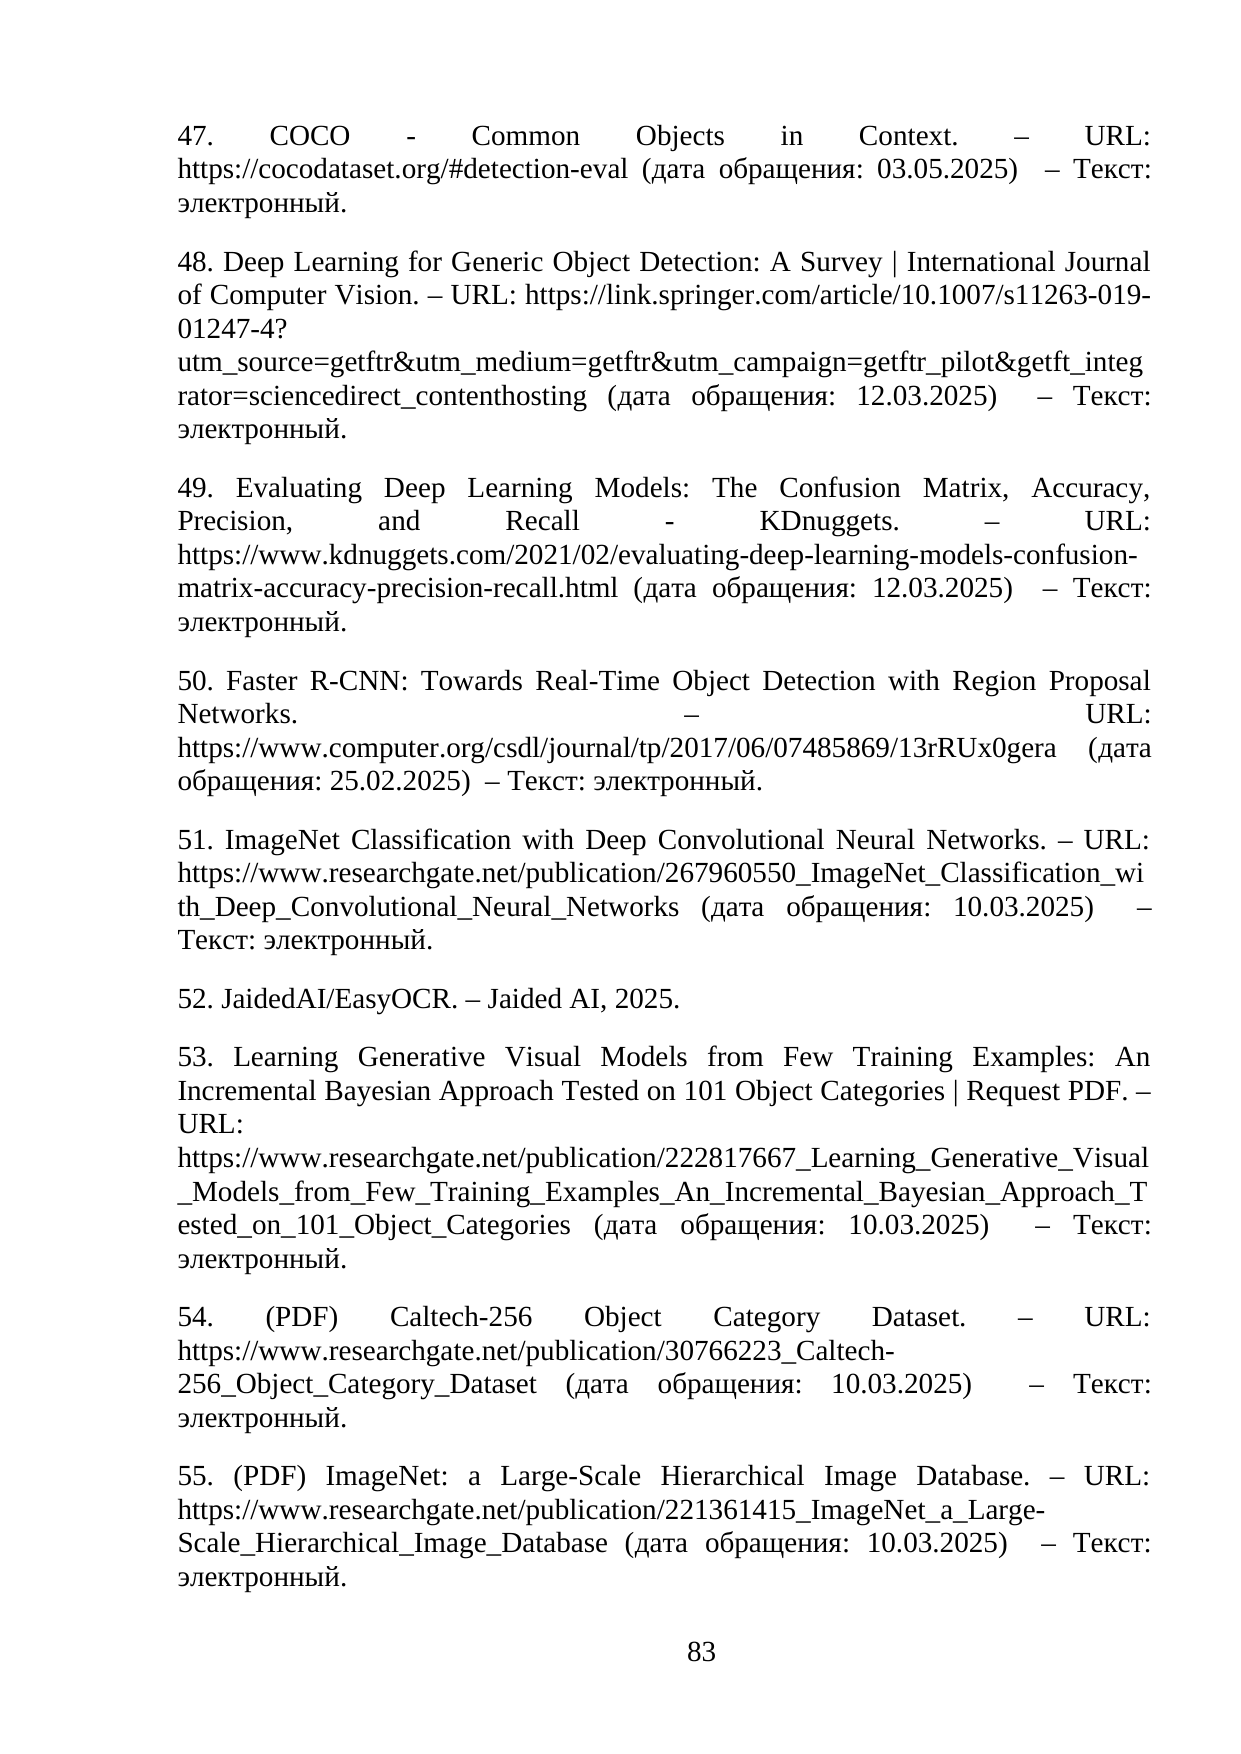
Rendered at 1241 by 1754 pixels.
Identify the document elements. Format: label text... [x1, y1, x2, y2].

text 50. Faster R-CNN: Towards Real-Time Object Detection with Region Proposal Networks. – URL: https://www.computer.org/csdl/journal/tp/2017/06/07485869/13rRUx0gera (дата обращения: 25.02.2025) – Текст: электронный. [177, 663, 1152, 797]
text 54. (PDF) Caltech-256 Object Category Dataset. – URL: https://www.researchgate.net/publication/30766223_Caltech-256_Object_Category_Dataset (дата обращения: 10.03.2025) – Текст: электронный. [177, 1299, 1152, 1433]
text 48. Deep Learning for Generic Object Detection: A Survey | International Journal of Computer Vision. – URL: https://link.springer.com/article/10.1007/s11263-019-01247-4?utm_source=getftr&utm_medium=getftr&utm_campaign=getftr_pilot&getft_integrator=sciencedirect_contenthosting (дата обращения: 12.03.2025) – Текст: электронный. [177, 244, 1152, 445]
text 53. Learning Generative Visual Models from Few Training Examples: An Incremental Bayesian Approach Tested on 101 Object Categories | Request PDF. – URL: https://www.researchgate.net/publication/222817667_Learning_Generative_Visual_Models_from_Few_Training_Examples_An_Incremental_Bayesian_Approach_Tested_on_101_Object_Categories (дата обращения: 10.03.2025) – Текст: электронный. [177, 1039, 1152, 1274]
text 55. (PDF) ImageNet: a Large-Scale Hierarchical Image Database. – URL: https://www.researchgate.net/publication/221361415_ImageNet_a_Large-Scale_Hierarchical_Image_Database (дата обращения: 10.03.2025) – Текст: электронный. [177, 1458, 1152, 1593]
text 49. Evaluating Deep Learning Models: The Confusion Matrix, Accuracy, Precision, and Recall - KDnuggets. – URL: https://www.kdnuggets.com/2021/02/evaluating-deep-learning-models-confusion-matrix-accuracy-precision-recall.html (дата обращения: 12.03.2025) – Текст: электронный. [177, 470, 1152, 638]
text 51. ImageNet Classification with Deep Convolutional Neural Networks. – URL: https://www.researchgate.net/publication/267960550_ImageNet_Classification_with_Deep_Convolutional_Neural_Networks (дата обращения: 10.03.2025) – Текст: электронный. [177, 822, 1152, 956]
text 47. COCO - Common Objects in Context. – URL: https://cocodataset.org/#detection-eval (дата обращения: 03.05.2025) – Текст: электронный. [177, 118, 1152, 219]
text 52. JaidedAI/EasyOCR. – Jaided AI, 2025. [177, 981, 1152, 1014]
